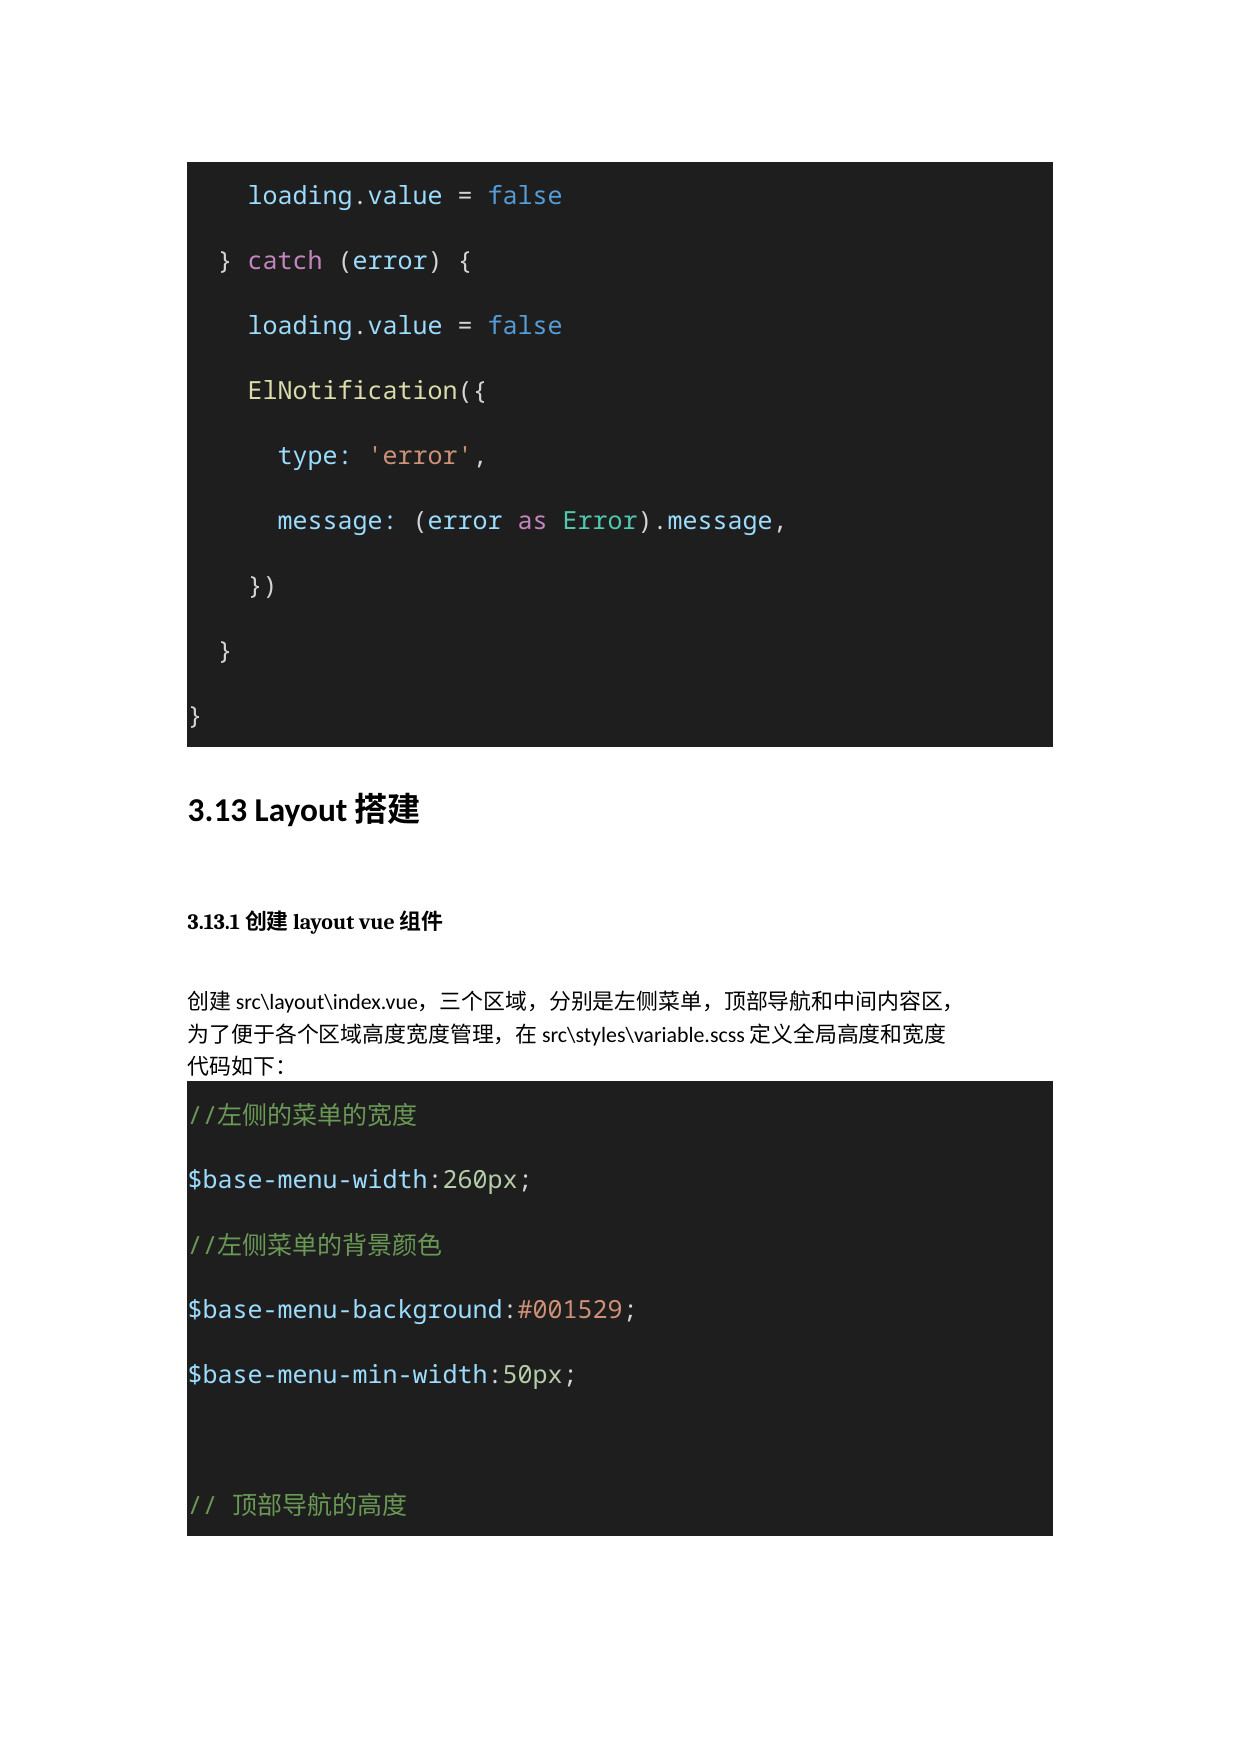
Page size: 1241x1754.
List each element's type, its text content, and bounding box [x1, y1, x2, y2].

text type: 'error', [187, 422, 1053, 487]
text //左侧菜单的背景颜色 [187, 1211, 1053, 1276]
subtitle 3.13 Layout搭建 [187, 774, 1053, 839]
text // 顶部导航的高度 [187, 1471, 1053, 1536]
text loading.value = false [187, 292, 1053, 357]
text }) [187, 552, 1053, 617]
text 代码如下： [187, 1049, 1053, 1081]
text ElNotification({ [187, 357, 1053, 422]
text } [187, 682, 1053, 747]
text $base-menu-background:#001529; [187, 1276, 1053, 1341]
text } catch (error) { [187, 227, 1053, 292]
text } [187, 617, 1053, 682]
subtitle 3.13.1 创建layout vue组件 [187, 903, 1053, 936]
text loading.value = false [187, 162, 1053, 227]
text $base-menu-width:260px; [187, 1146, 1053, 1211]
text $base-menu-min-width:50px; [187, 1341, 1053, 1406]
text message: (error as Error).message, [187, 487, 1053, 552]
text //左侧的菜单的宽度 [187, 1081, 1053, 1146]
text 创建src\layout\index.vue，三个区域，分别是左侧菜单，顶部导航和中间内容区， [187, 984, 1053, 1016]
text 为了便于各个区域高度宽度管理，在src\styles\variable.scss定义全局高度和宽度 [187, 1016, 1053, 1049]
